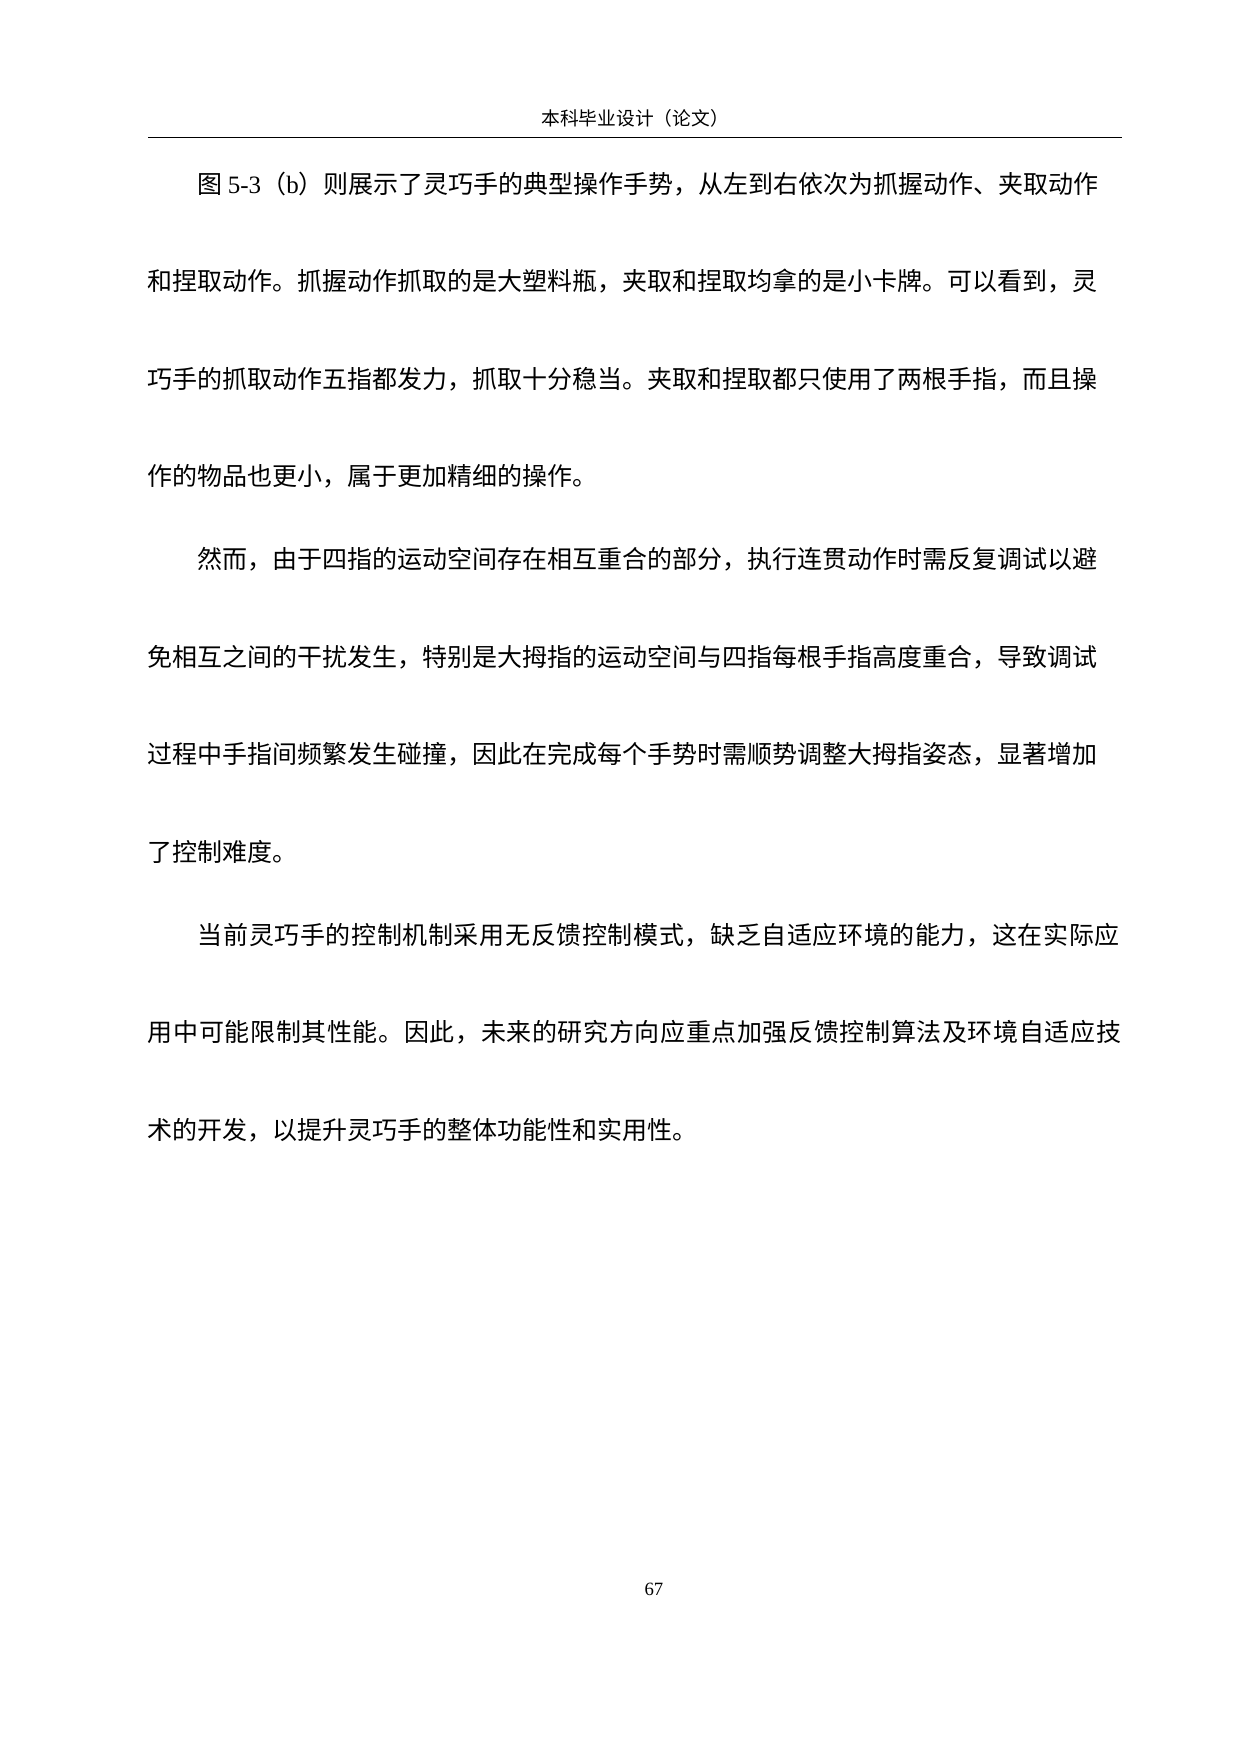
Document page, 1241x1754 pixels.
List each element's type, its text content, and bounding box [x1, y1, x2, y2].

text 图5-3（b）则展示了灵巧手的典型操作手势，从左到右依次为抓握动作、夹取动作和捏取动作。抓握动作抓取的是大塑料瓶，夹取和捏取均拿的是小卡牌。可以看到，灵巧手的抓取动作五指都发力，抓取十分稳当。夹取和捏取都只使用了两根手指，而且操作的物品也更小，属于更加精细的操作。 [148, 150, 1122, 507]
text 然而，由于四指的运动空间存在相互重合的部分，执行连贯动作时需反复调试以避免相互之间的干扰发生，特别是大拇指的运动空间与四指每根手指高度重合，导致调试过程中手指间频繁发生碰撞，因此在完成每个手势时需顺势调整大拇指姿态，显著增加了控制难度。 [148, 525, 1122, 883]
text 当前灵巧手的控制机制采用无反馈控制模式，缺乏自适应环境的能力，这在实际应用中可能限制其性能。因此，未来的研究方向应重点加强反馈控制算法及环境自适应技术的开发，以提升灵巧手的整体功能性和实用性。 [148, 901, 1122, 1161]
